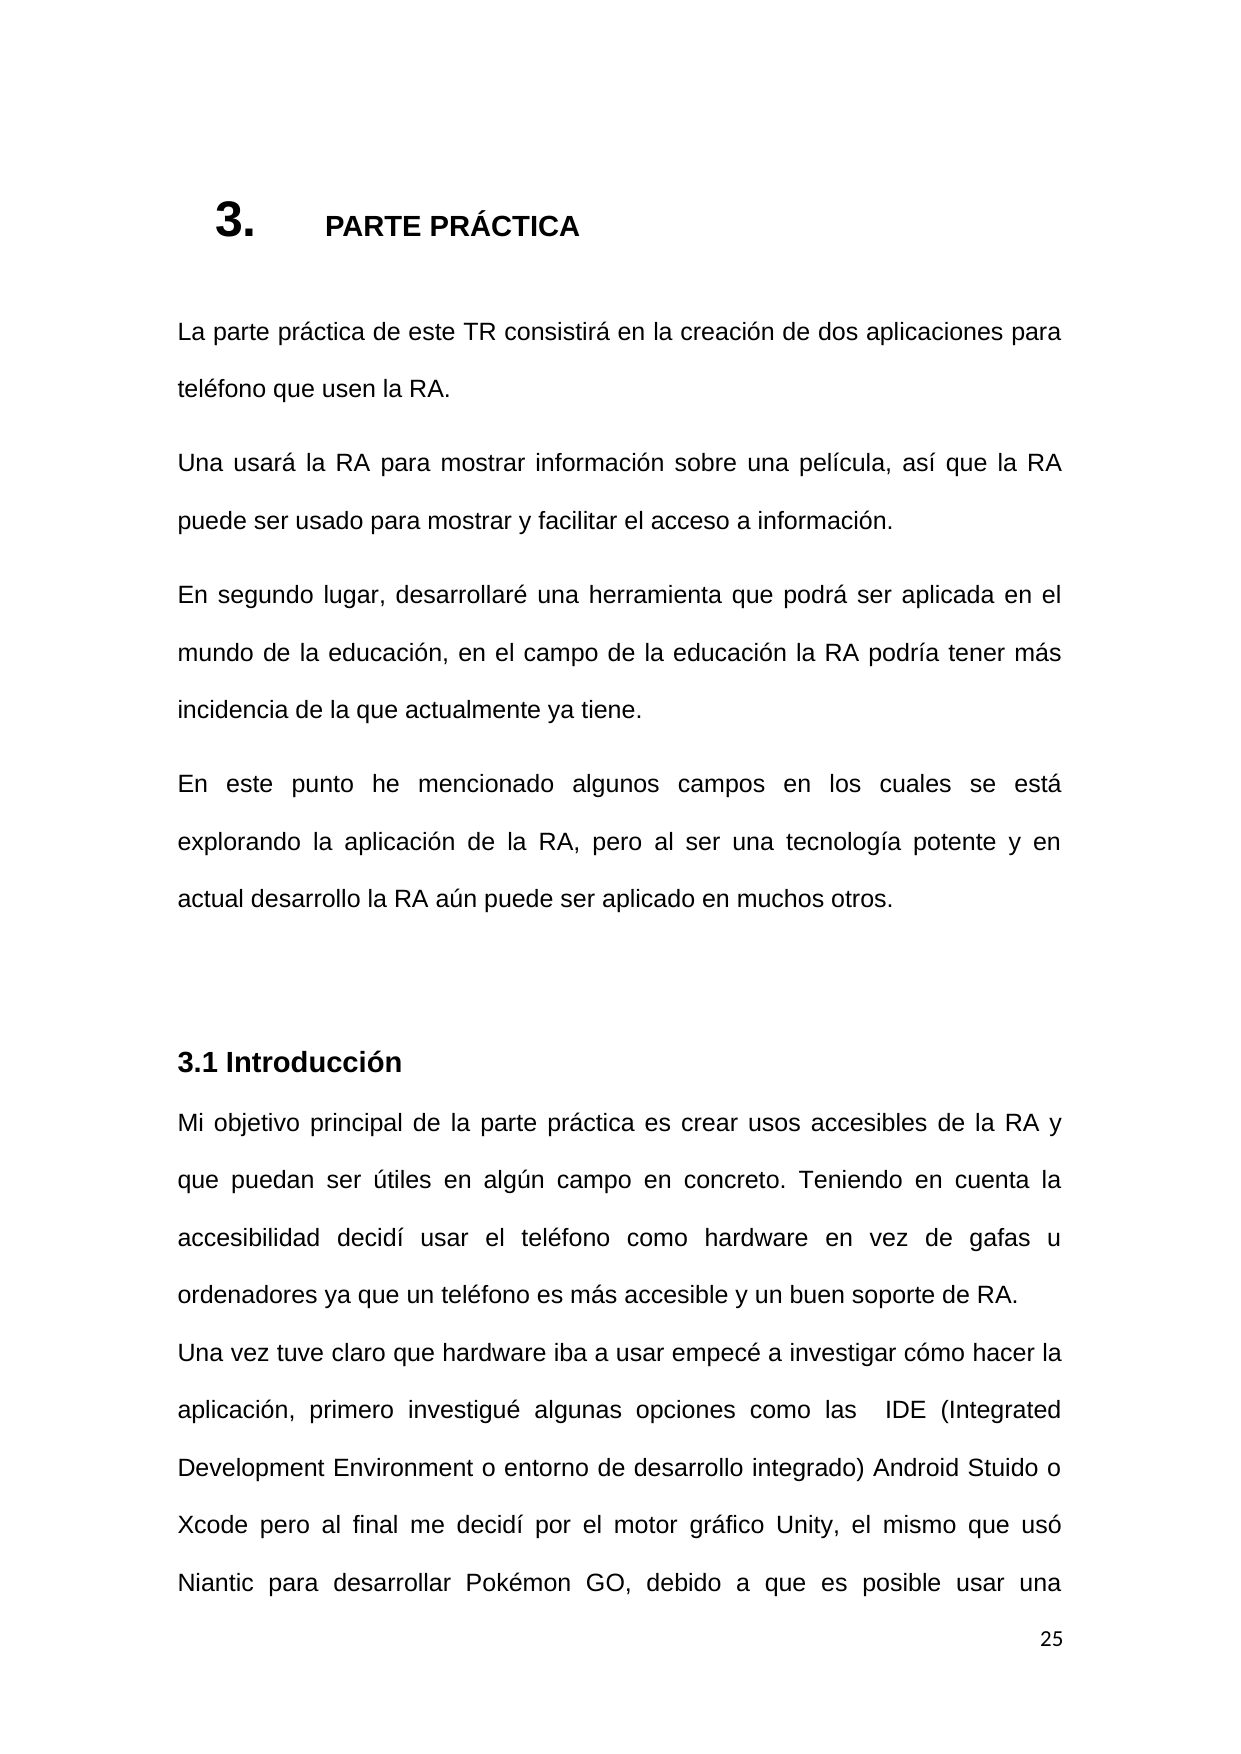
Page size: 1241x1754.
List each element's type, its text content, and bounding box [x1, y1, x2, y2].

list PARTE PRÁCTICA [215, 189, 1063, 247]
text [177, 1338, 1063, 1597]
text Una usará la RA para mostrar información sobre una película, así que la RA puede ser usado para mostrar y facilitar el acceso a información. [177, 448, 1063, 535]
text Mi objetivo principal de la parte práctica es crear usos accesibles de la RA y que puedan ser útiles en algún campo en concreto. Teniendo en cuenta la accesibilidad decidí usar el teléfono como hardware en vez de gafas u ordenadores ya que un teléfono es más accesible y un buen soporte de RA. [177, 1108, 1063, 1309]
text La parte práctica de este TR consistirá en la creación de dos aplicaciones para teléfono que usen la RA. [177, 317, 1063, 403]
text En segundo lugar, desarrollaré una herramienta que podrá ser aplicada en el mundo de la educación, en el campo de la educación la RA podría tener más incidencia de la que actualmente ya tiene. [177, 580, 1063, 724]
subtitle 3.1 Introducción [177, 1045, 1063, 1079]
text En este punto he mencionado algunos campos en los cuales se está explorando la aplicación de la RA, pero al ser una tecnología potente y en actual desarrollo la RA aún puede ser aplicado en muchos otros. [177, 769, 1063, 913]
